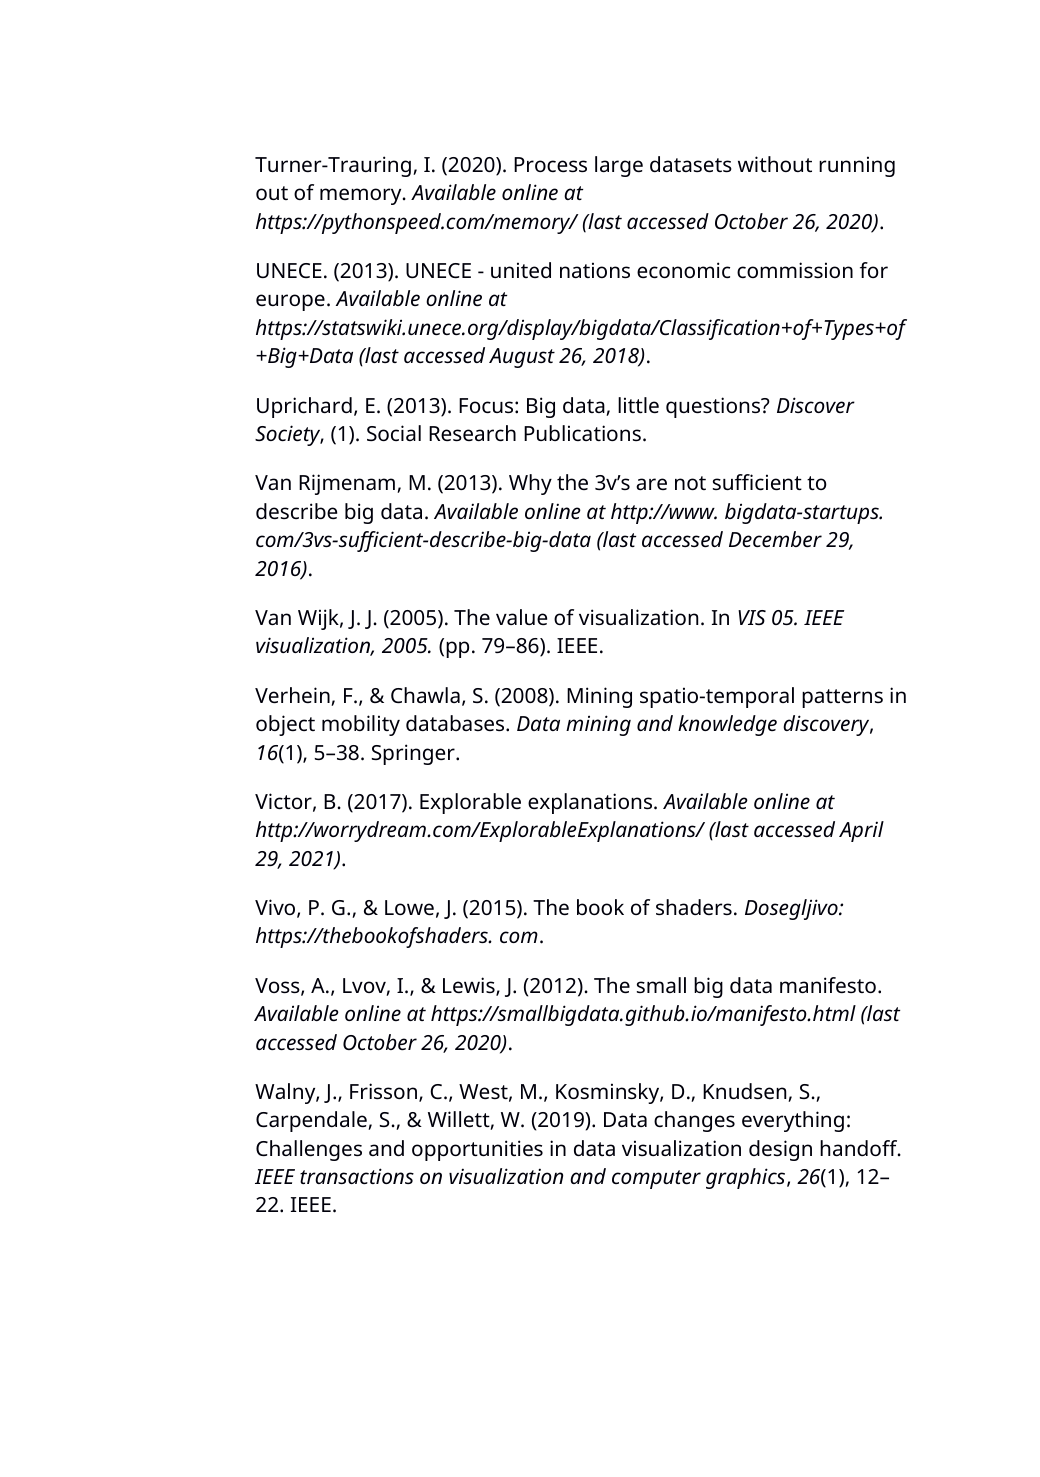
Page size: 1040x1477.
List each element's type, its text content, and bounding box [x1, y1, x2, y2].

text Van Rijmenam, M. (2013). Why the 3v’s are not sufficient to describe big data. Available online at http://www. bigdata-startups. com/3vs-sufficient-describe-big-data (last accessed December 29, 2016). [255, 468, 910, 582]
text Van Wijk, J. J. (2005). The value of visualization. In VIS 05. IEEE visualization, 2005. (pp. 79–86). IEEE. [255, 603, 910, 660]
text UNECE. (2013). UNECE - united nations economic commission for europe. Available online at https://statswiki.unece.org/display/bigdata/Classification+of+Types+of+Big+Data (last accessed August 26, 2018). [255, 256, 910, 370]
text Victor, B. (2017). Explorable explanations. Available online at http://worrydream.com/ExplorableExplanations/ (last accessed April 29, 2021). [255, 787, 910, 872]
text Walny, J., Frisson, C., West, M., Kosminsky, D., Knudsen, S., Carpendale, S., & Willett, W. (2019). Data changes everything: Challenges and opportunities in data visualization design handoff. IEEE transactions on visualization and computer graphics, 26(1), 12–22. IEEE. [255, 1077, 910, 1219]
text Vivo, P. G., & Lowe, J. (2015). The book of shaders. Dosegljivo: https://thebookofshaders. com. [255, 893, 910, 950]
text Voss, A., Lvov, I., & Lewis, J. (2012). The small big data manifesto. Available online at https://smallbigdata.github.io/manifesto.html (last accessed October 26, 2020). [255, 971, 910, 1056]
text Uprichard, E. (2013). Focus: Big data, little questions? Discover Society, (1). Social Research Publications. [255, 391, 910, 448]
text Turner-Trauring, I. (2020). Process large datasets without running out of memory. Available online at https://pythonspeed.com/memory/ (last accessed October 26, 2020). [255, 150, 910, 235]
text Verhein, F., & Chawla, S. (2008). Mining spatio-temporal patterns in object mobility databases. Data mining and knowledge discovery, 16(1), 5–38. Springer. [255, 681, 910, 766]
